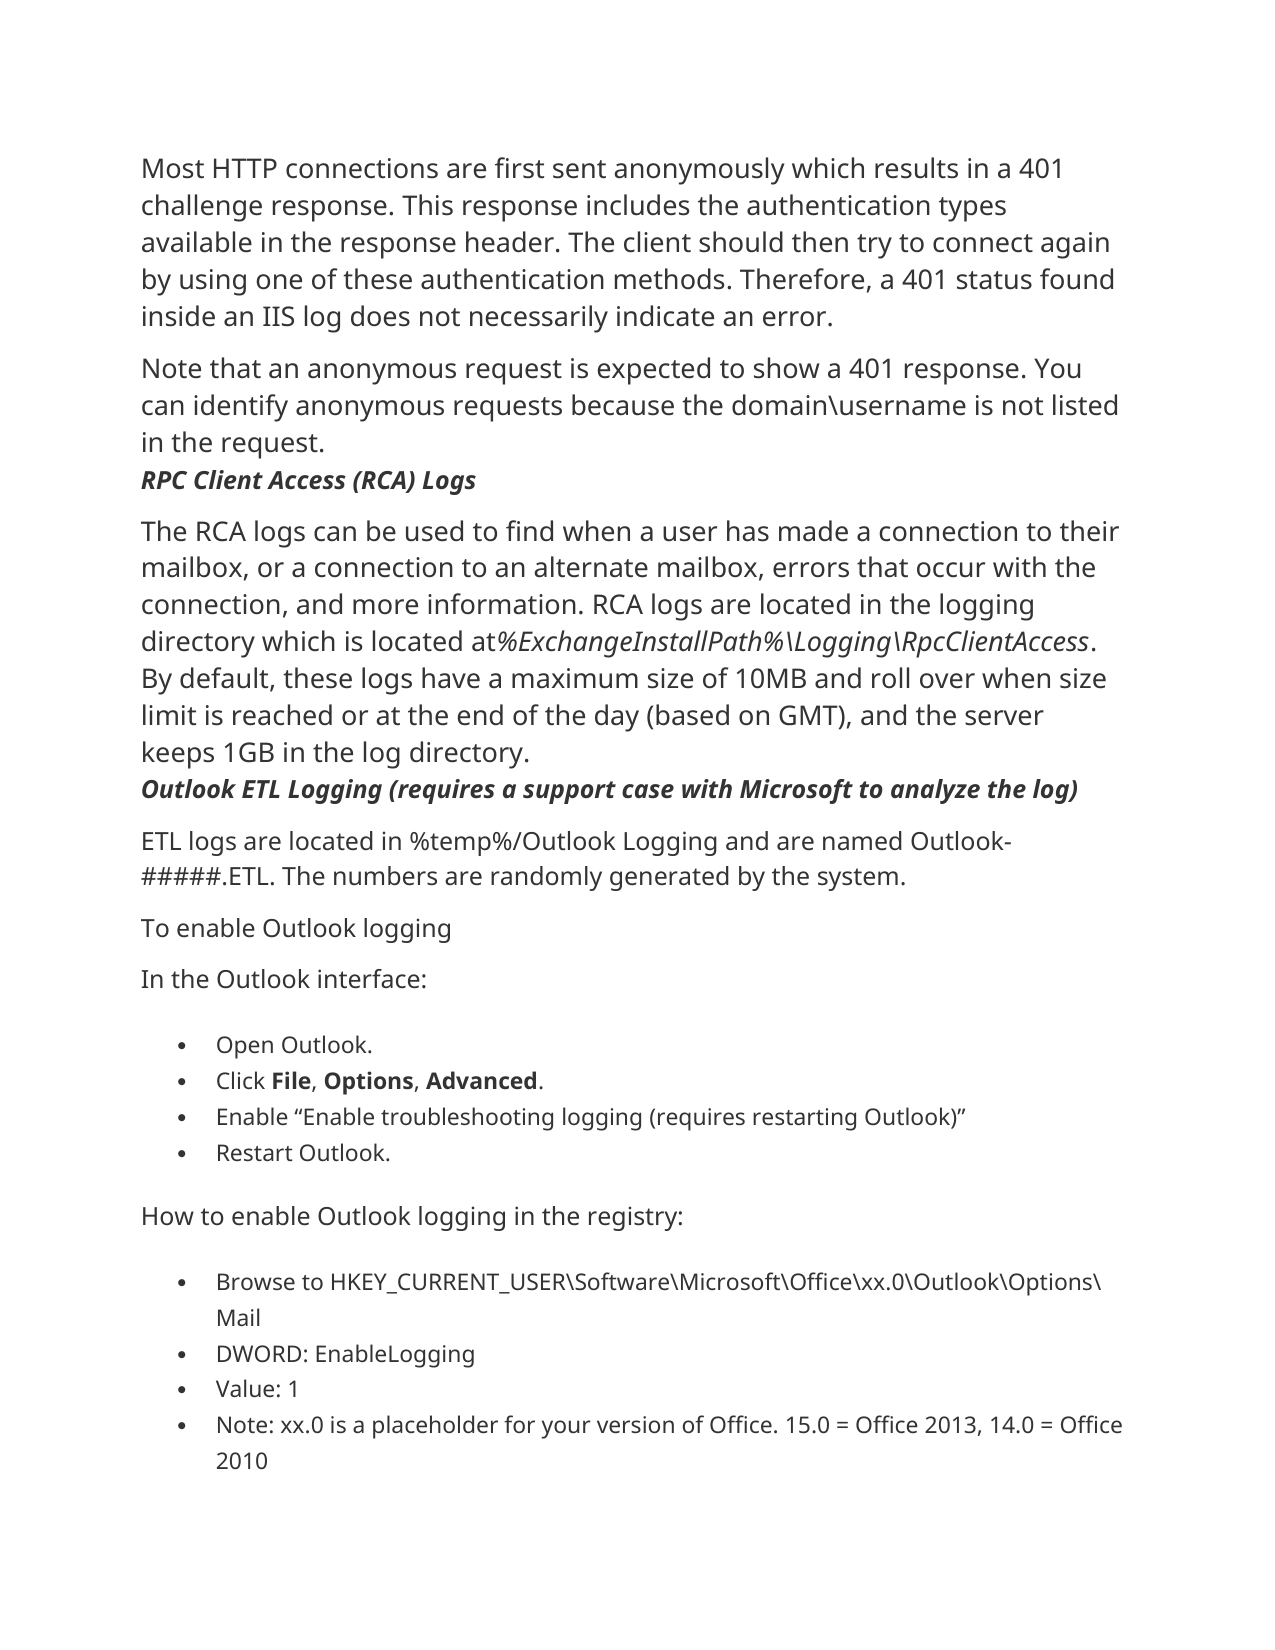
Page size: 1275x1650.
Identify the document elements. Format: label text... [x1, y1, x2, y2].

text To enable Outlook logging [141, 908, 1125, 944]
list Click File, Options, Advanced. [178, 1061, 1125, 1096]
list Restart Outlook. [178, 1132, 1125, 1168]
text Outlook ETL Logging (requires a support case with Microsoft to analyze the log) [141, 770, 1125, 806]
text ETL logs are located in %temp%/Outlook Logging and are named Outlook-#####.ETL. The numbers are randomly generated by the system. [141, 821, 1125, 893]
list Browse to HKEY_CURRENT_USER\Software\Microsoft\Office\xx.0\Outlook\Options\Mail [178, 1262, 1125, 1333]
text In the Outlook interface: [141, 960, 1125, 996]
list Value: 1 [178, 1369, 1125, 1405]
text Most HTTP connections are first sent anonymously which results in a 401 challenge response. This response includes the authentication types available in the response header. The client should then try to connect again by using one of these authentication methods. Therefore, a 401 status found inside an IIS log does not necessarily indicate an error. [141, 150, 1125, 334]
list Note: xx.0 is a placeholder for your version of Office. 15.0 = Office 2013, 14.0 = Office 2010 [178, 1405, 1125, 1476]
list Open Outlook. [178, 1025, 1125, 1061]
text RPC Client Access (RCA) Logs [141, 461, 1125, 496]
list Enable “Enable troubleshooting logging (requires restarting Outlook)” [178, 1096, 1125, 1132]
text Note that an anonymous request is expected to show a 401 response. You can identify anonymous requests because the domain\username is not listed in the request. [141, 350, 1125, 461]
list DWORD: EnableLogging [178, 1333, 1125, 1369]
text How to enable Outlook logging in the registry: [141, 1197, 1125, 1233]
text The RCA logs can be used to find when a user has made a connection to their mailbox, or a connection to an alternate mailbox, errors that occur with the connection, and more information. RCA logs are located in the logging directory which is located at%ExchangeInstallPath%\Logging\RpcClientAccess. By default, these logs have a maximum size of 10MB and roll over when size limit is reached or at the end of the day (based on GMT), and the server keeps 1GB in the log directory. [141, 512, 1125, 770]
